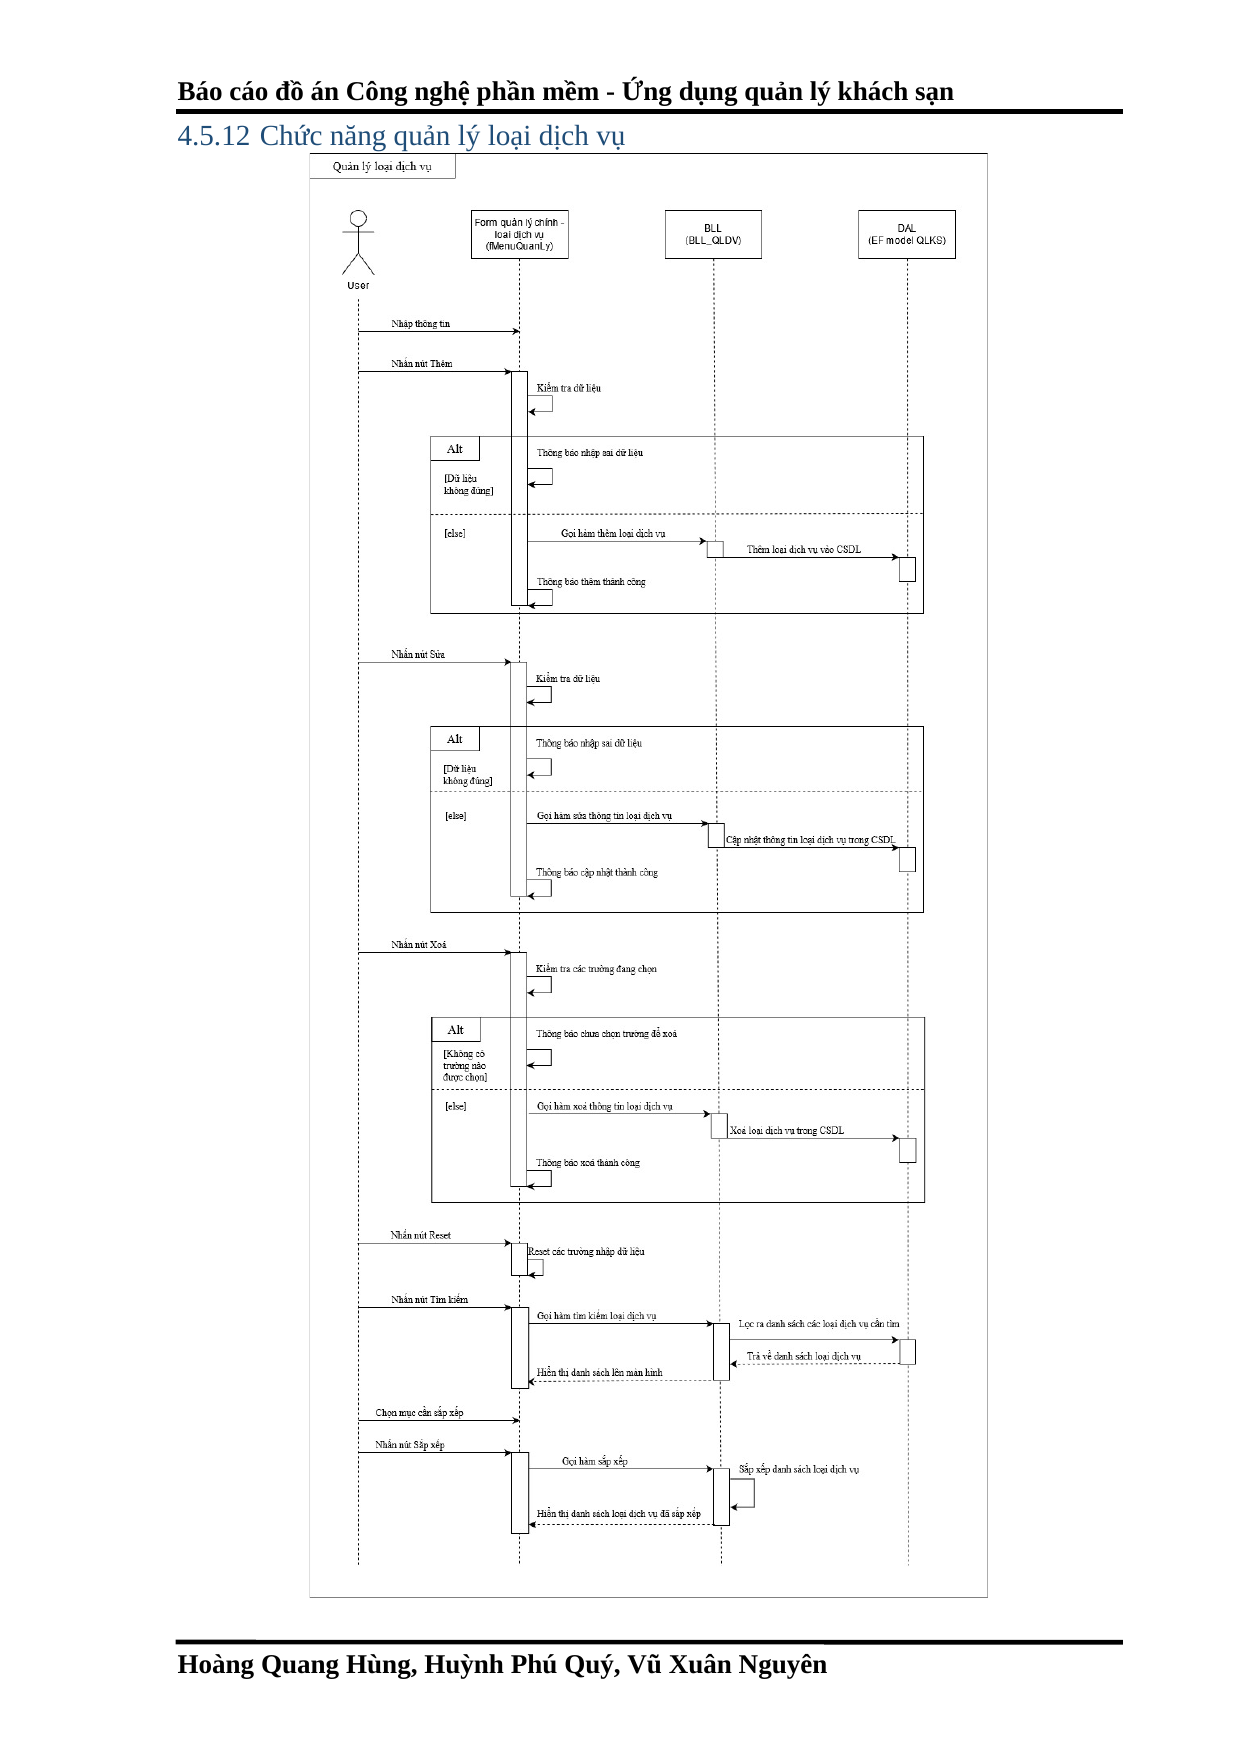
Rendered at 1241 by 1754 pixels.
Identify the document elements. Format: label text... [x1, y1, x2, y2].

subtitle Chức năng quản lý loại dịch vụ [177, 118, 1122, 152]
picture [309, 153, 988, 1598]
